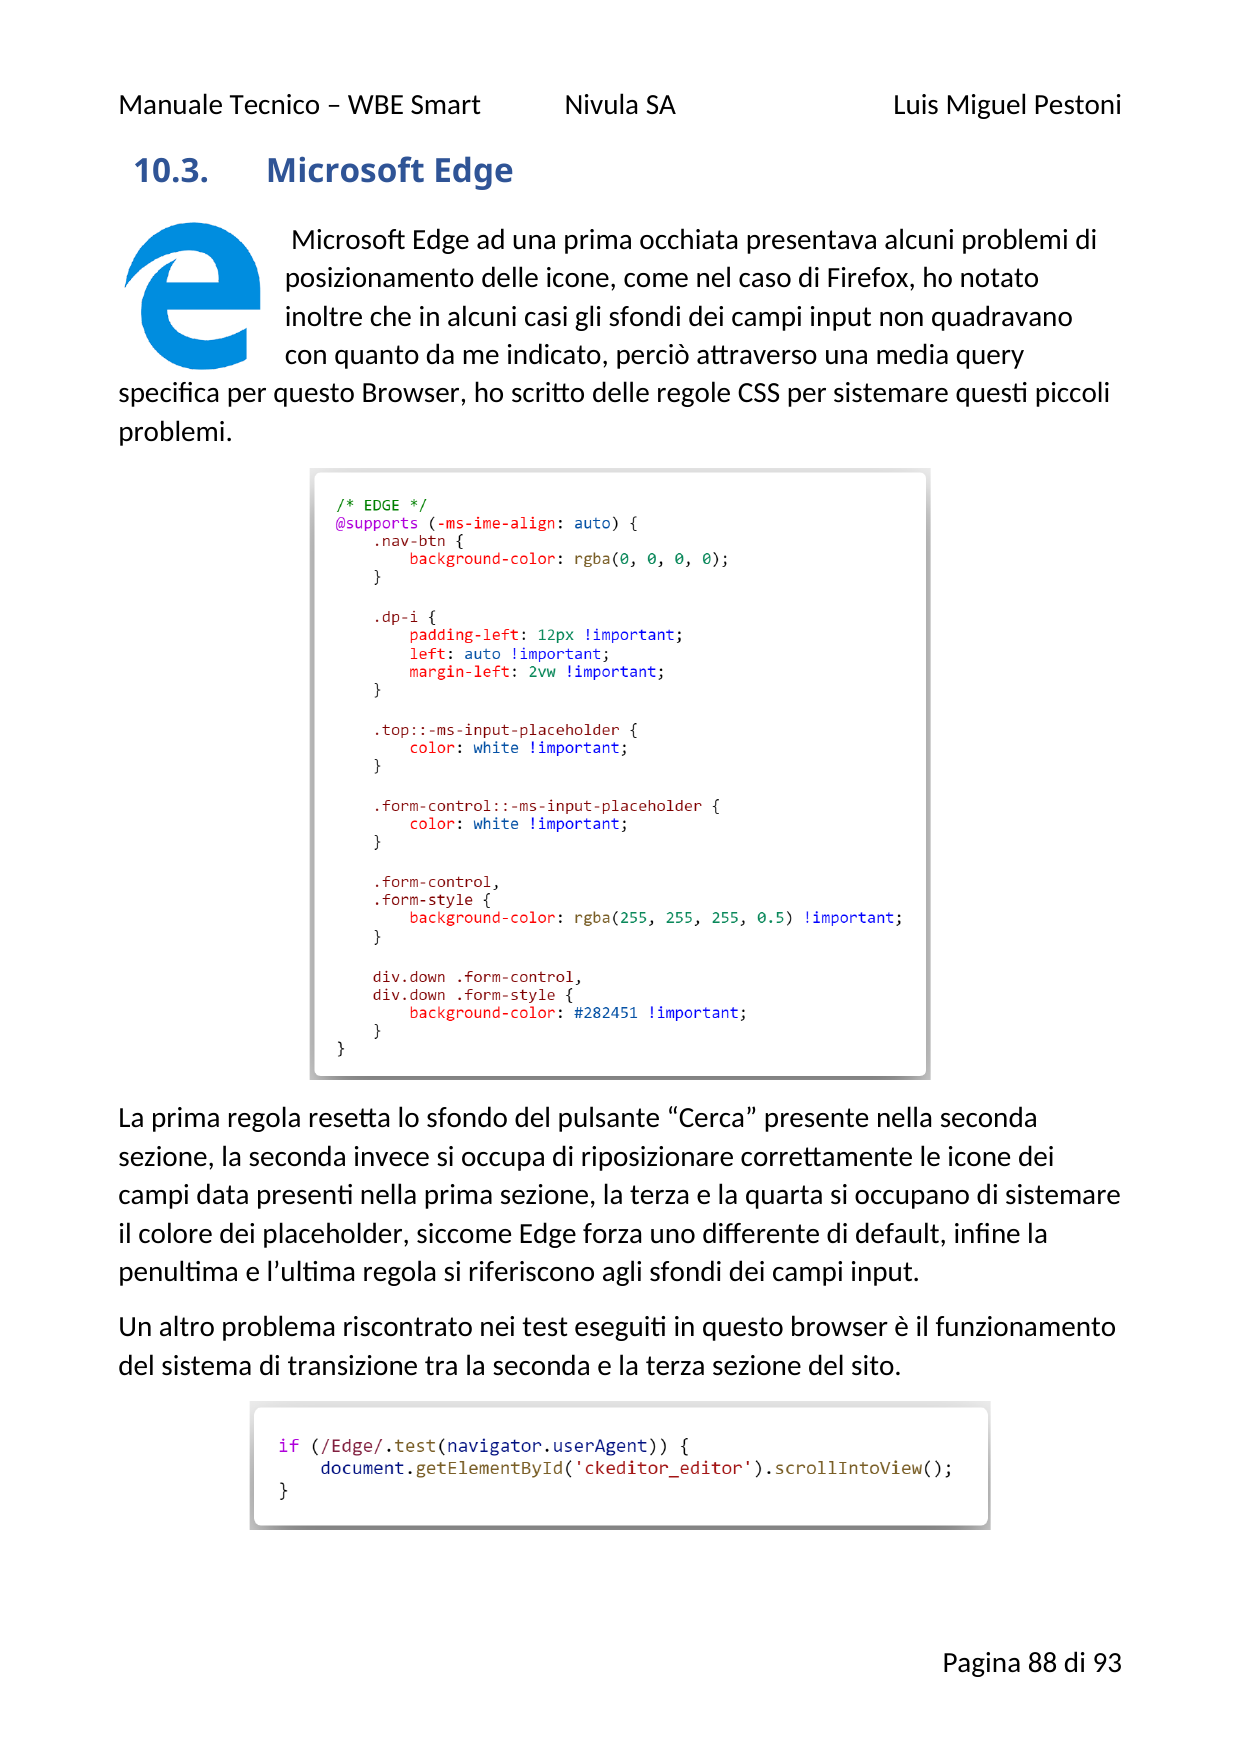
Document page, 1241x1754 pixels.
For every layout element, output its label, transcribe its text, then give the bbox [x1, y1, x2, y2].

picture [249, 1401, 991, 1530]
text Microsoft Edge ad una prima occhiata presentava alcuni problemi di posizionamento delle icone, come nel caso di Firefox, ho notato inoltre che in alcuni casi gli sfondi dei campi input non quadravano con quanto da me indicato, perciò attraverso una media query specifica per questo Browser, ho scritto delle regole CSS per sistemare questi piccoli problemi. [118, 221, 1122, 449]
subtitle Microsoft Edge [133, 147, 1122, 192]
picture [309, 468, 931, 1080]
picture [118, 222, 266, 370]
text La prima regola resetta lo sfondo del pulsante “Cerca” presente nella seconda sezione, la seconda invece si occupa di riposizionare correttamente le icone dei campi data presenti nella prima sezione, la terza e la quarta si occupano di sistemare il colore dei placeholder, siccome Edge forza uno differente di default, infine la penultima e l’ultima regola si riferiscono agli sfondi dei campi input. [118, 1099, 1122, 1289]
text Un altro problema riscontrato nei test eseguiti in questo browser è il funzionamento del sistema di transizione tra la seconda e la terza sezione del sito. [118, 1308, 1122, 1382]
